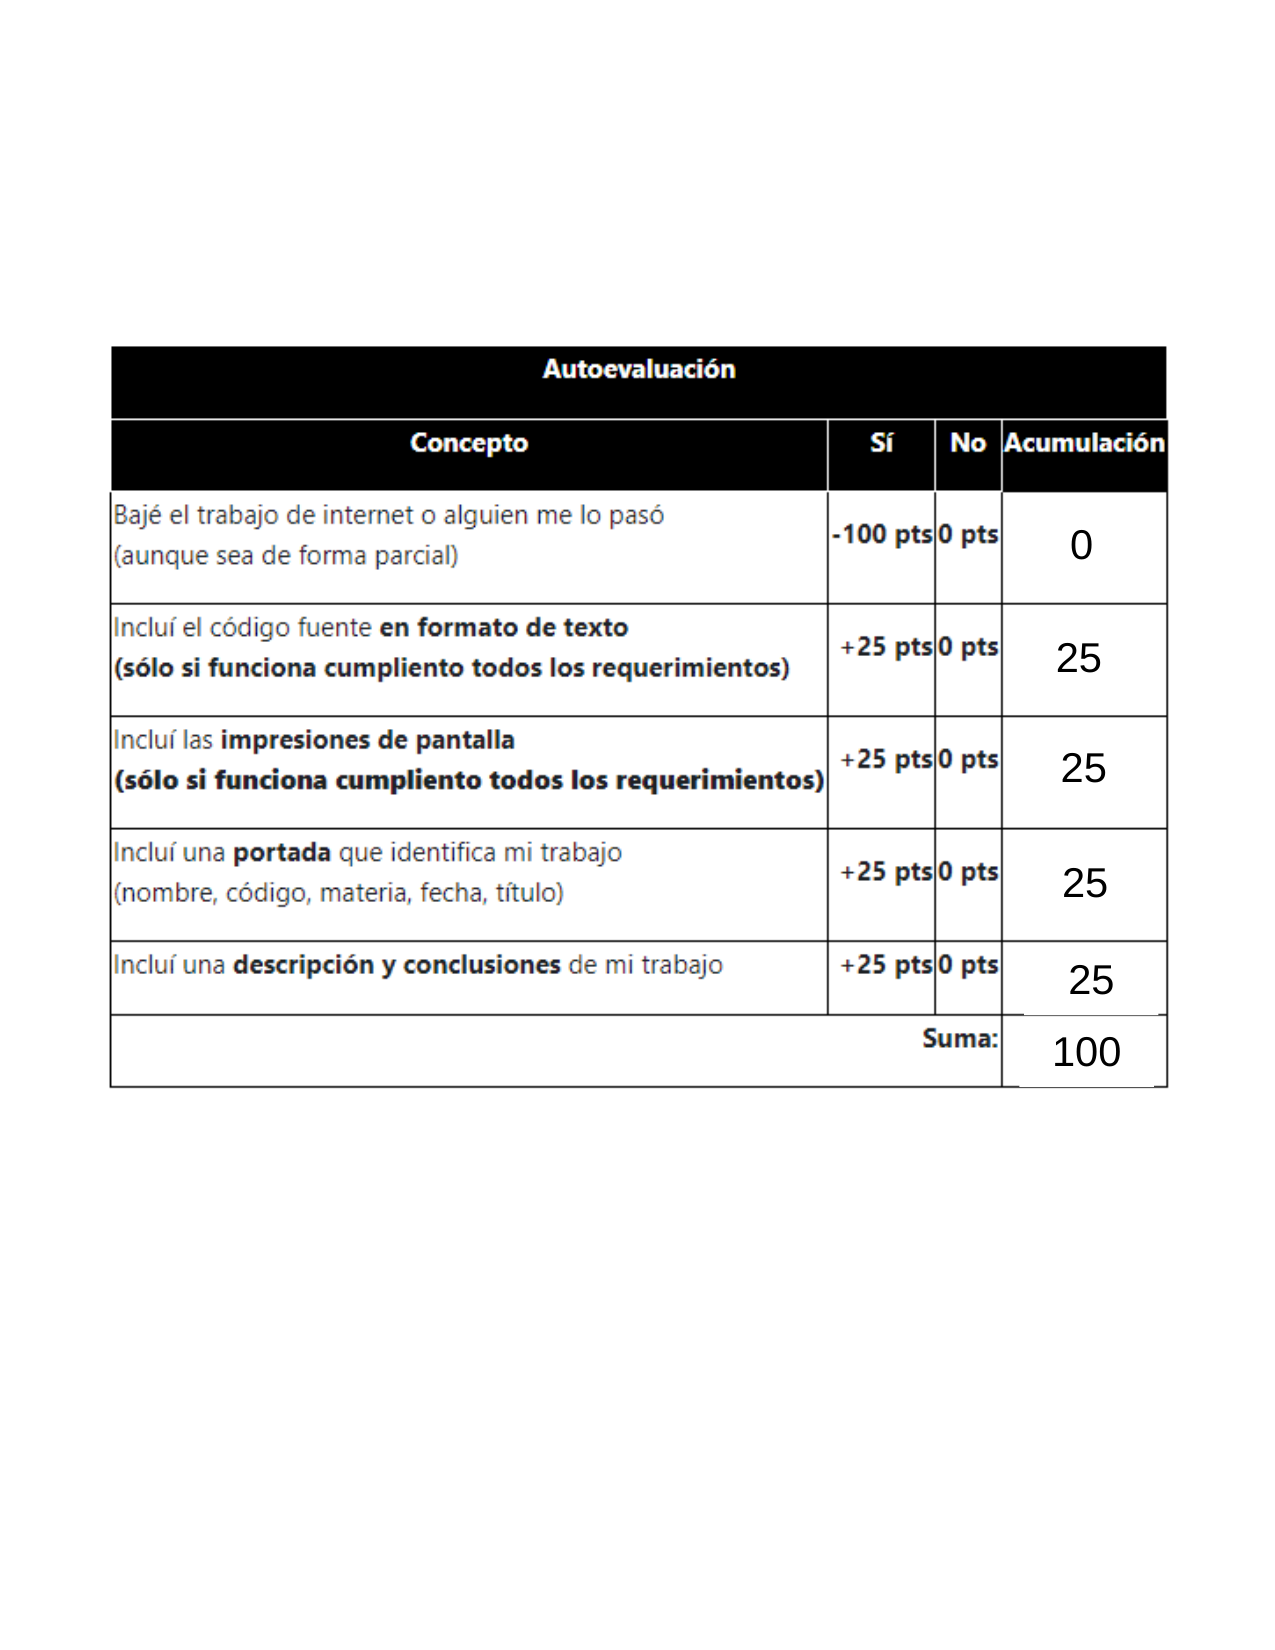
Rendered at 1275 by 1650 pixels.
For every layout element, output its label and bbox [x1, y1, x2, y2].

picture [96, 338, 1179, 1104]
